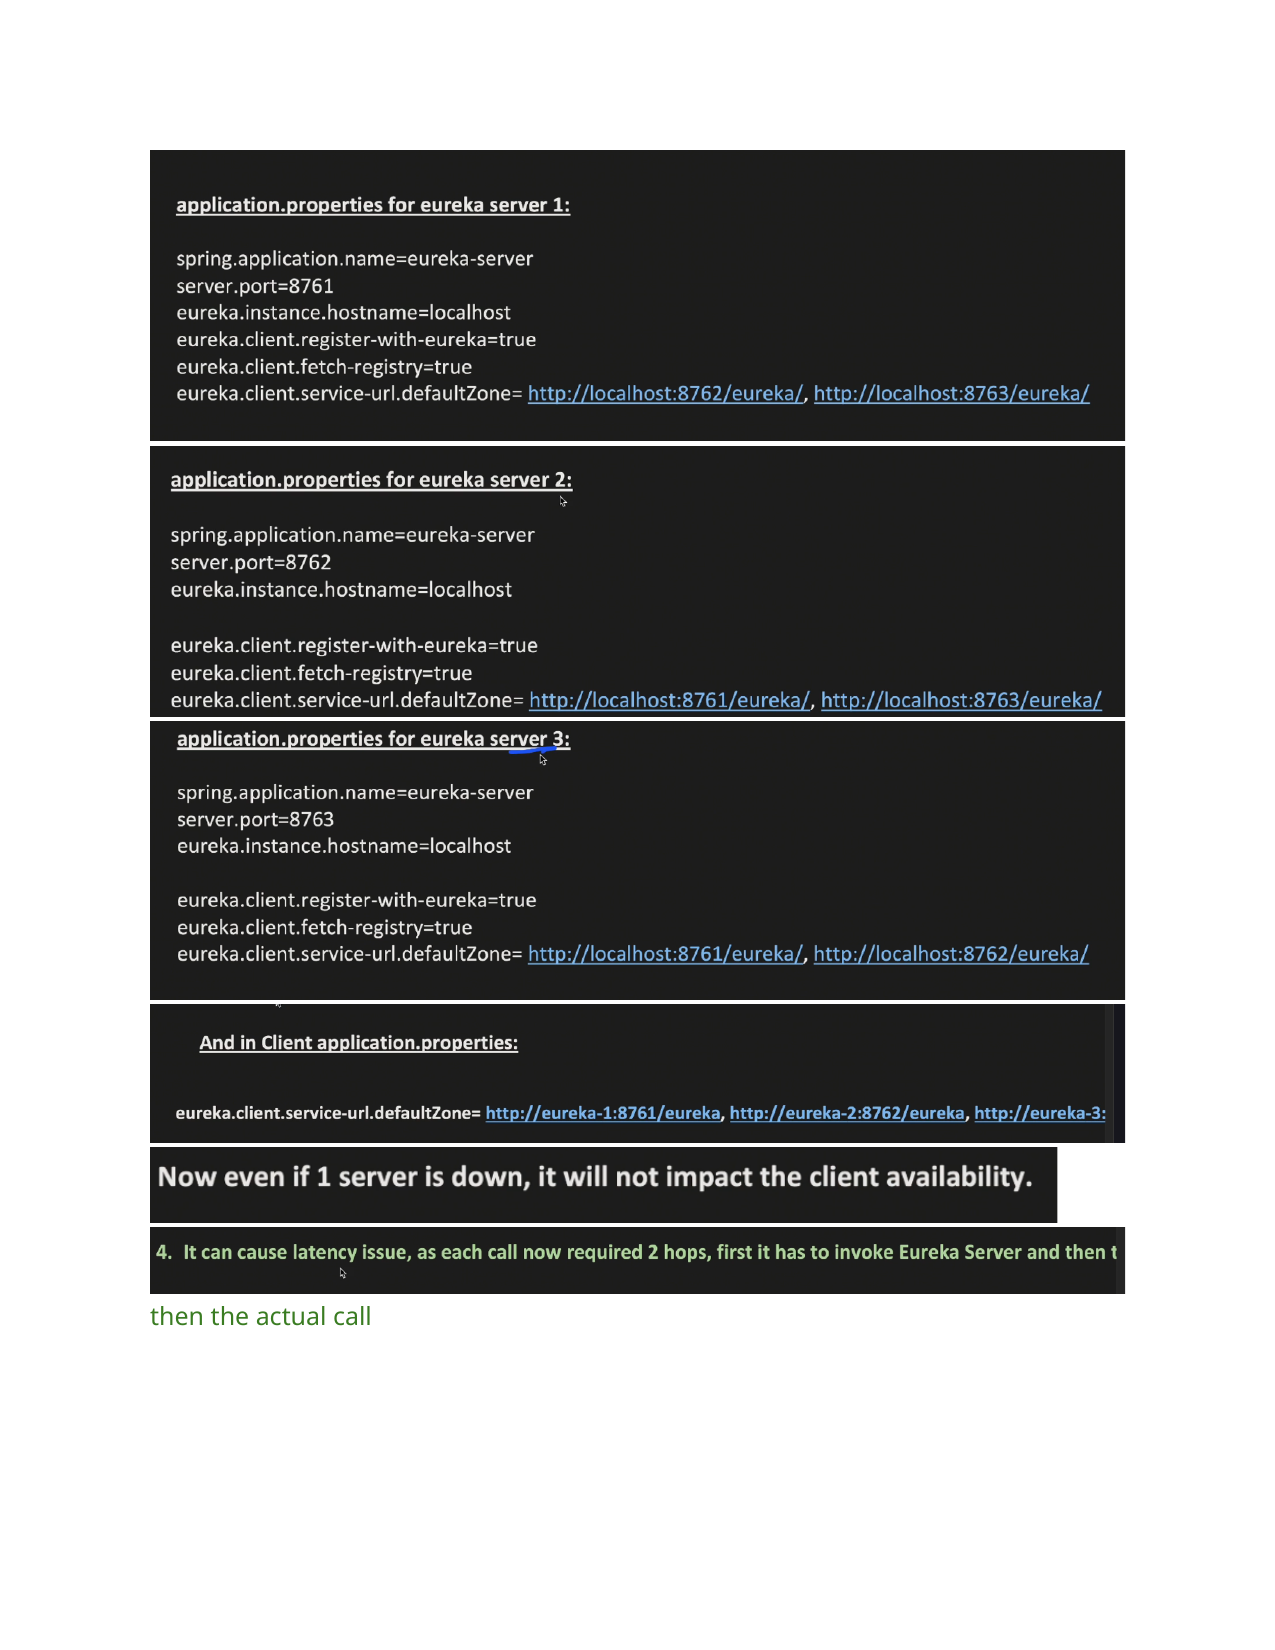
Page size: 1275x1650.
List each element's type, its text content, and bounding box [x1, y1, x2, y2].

picture [150, 721, 1125, 1000]
picture [150, 1227, 1125, 1294]
picture [150, 1004, 1125, 1143]
picture [150, 446, 1125, 717]
picture [150, 150, 1125, 441]
text then the actual call [150, 1294, 1125, 1333]
picture [150, 1147, 1058, 1223]
